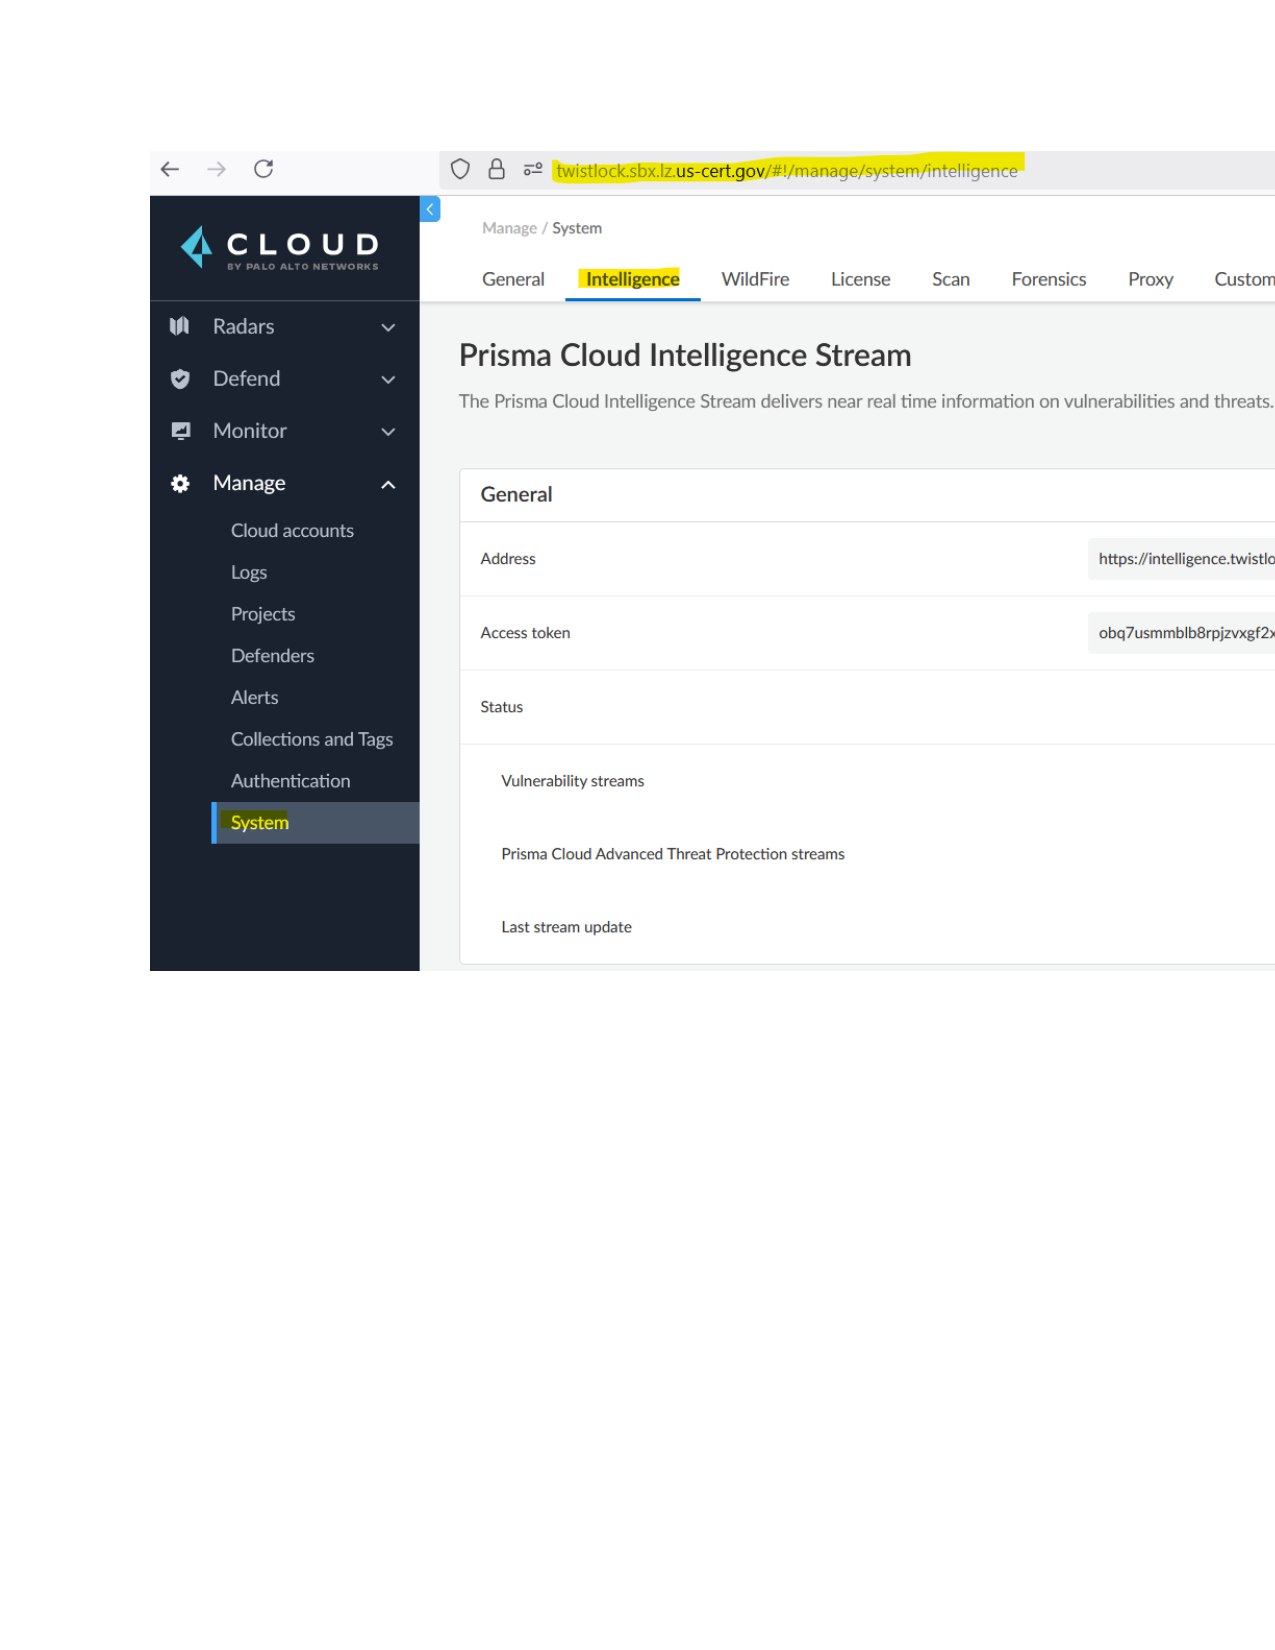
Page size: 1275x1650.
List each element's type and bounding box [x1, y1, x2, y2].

picture [150, 150, 1275, 971]
